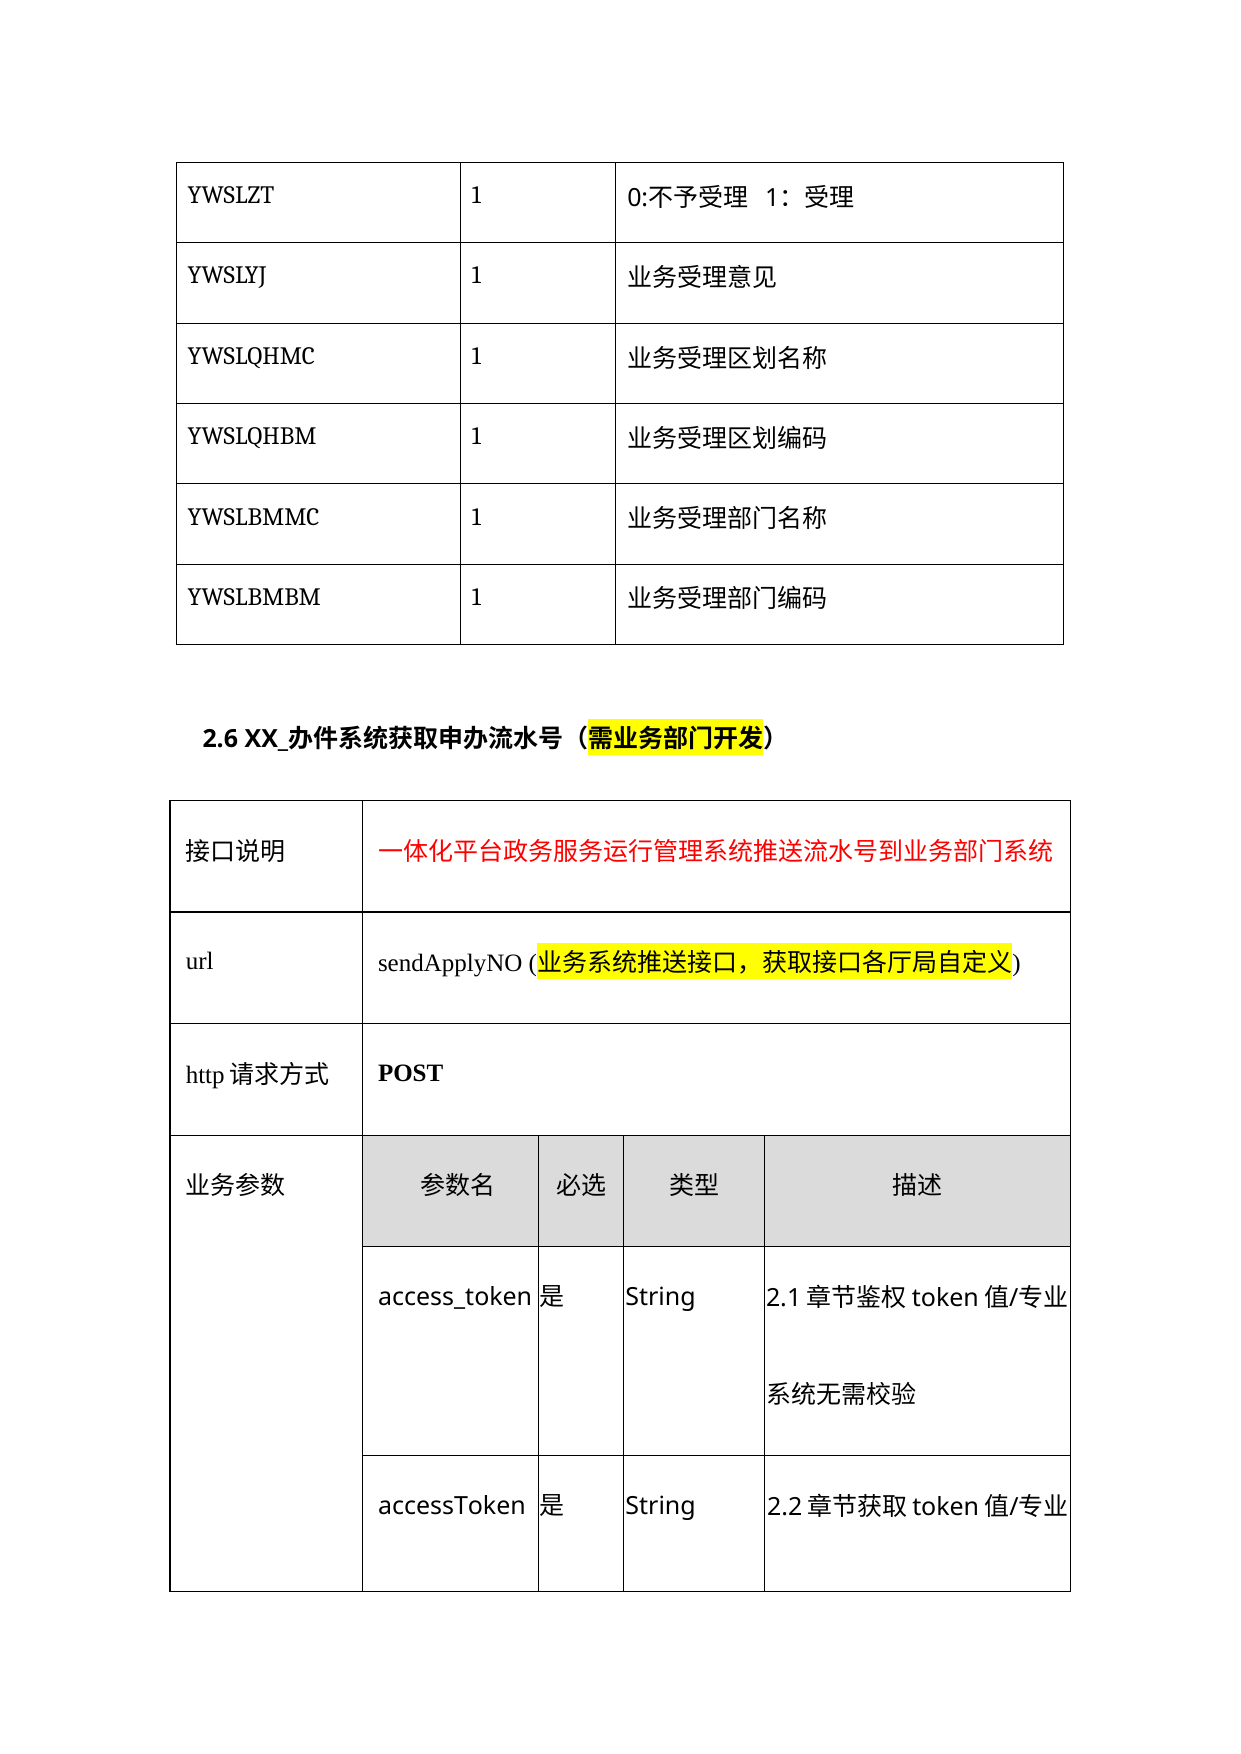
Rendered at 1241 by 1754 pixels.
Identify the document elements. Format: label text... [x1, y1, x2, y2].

table_cell 是 [539, 1247, 623, 1455]
table_cell YWSLZT [177, 163, 460, 242]
table_cell accessToken [363, 1456, 538, 1591]
table_cell 业务受理区划编码 [616, 404, 1063, 483]
table_cell YWSLBMBM [177, 565, 460, 644]
table_cell url [171, 913, 362, 1023]
table_header 接口说明 [171, 801, 362, 911]
table_cell 业务受理部门名称 [616, 484, 1063, 563]
table_cell 类型 [624, 1136, 764, 1246]
table_cell 描述 [765, 1136, 1070, 1246]
table_header 一体化平台政务服务运行管理系统推送流水号到业务部门系统 [363, 801, 1070, 911]
table_cell 业务受理意见 [616, 243, 1063, 323]
table_cell 1 [461, 565, 615, 644]
table_cell String [624, 1456, 764, 1591]
table_cell 业务受理部门编码 [616, 565, 1063, 644]
table_cell 1 [461, 243, 615, 323]
table_cell 2.1章节鉴权token值/专业系统无需校验 [765, 1247, 1070, 1455]
table_cell 0:不予受理 1：受理 [616, 163, 1063, 242]
table_cell 1 [461, 163, 615, 242]
table_cell 业务受理区划名称 [616, 324, 1063, 403]
table_cell 业务参数 [171, 1136, 362, 1591]
table_cell YWSLQHBM [177, 404, 460, 483]
table_cell 1 [461, 484, 615, 563]
table_cell access_token [363, 1247, 538, 1455]
table_cell 参数名 [363, 1136, 538, 1246]
table_cell YWSLYJ [177, 243, 460, 323]
table_cell POST [363, 1024, 1070, 1134]
table_cell 是 [539, 1456, 623, 1591]
table_cell YWSLQHMC [177, 324, 460, 403]
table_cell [765, 1456, 1070, 1591]
table_cell 必选 [539, 1136, 623, 1246]
table_cell http请求方式 [171, 1024, 362, 1134]
table_cell 1 [461, 324, 615, 403]
table_cell sendApplyNO (业务系统推送接口，获取接口各厅局自定义) [363, 913, 1070, 1023]
table_cell YWSLBMMC [177, 484, 460, 563]
table_cell 1 [461, 404, 615, 483]
subtitle 2.6 XX_办件系统获取申办流水号（需业务部门开发） [202, 704, 1053, 769]
table_cell String [624, 1247, 764, 1455]
